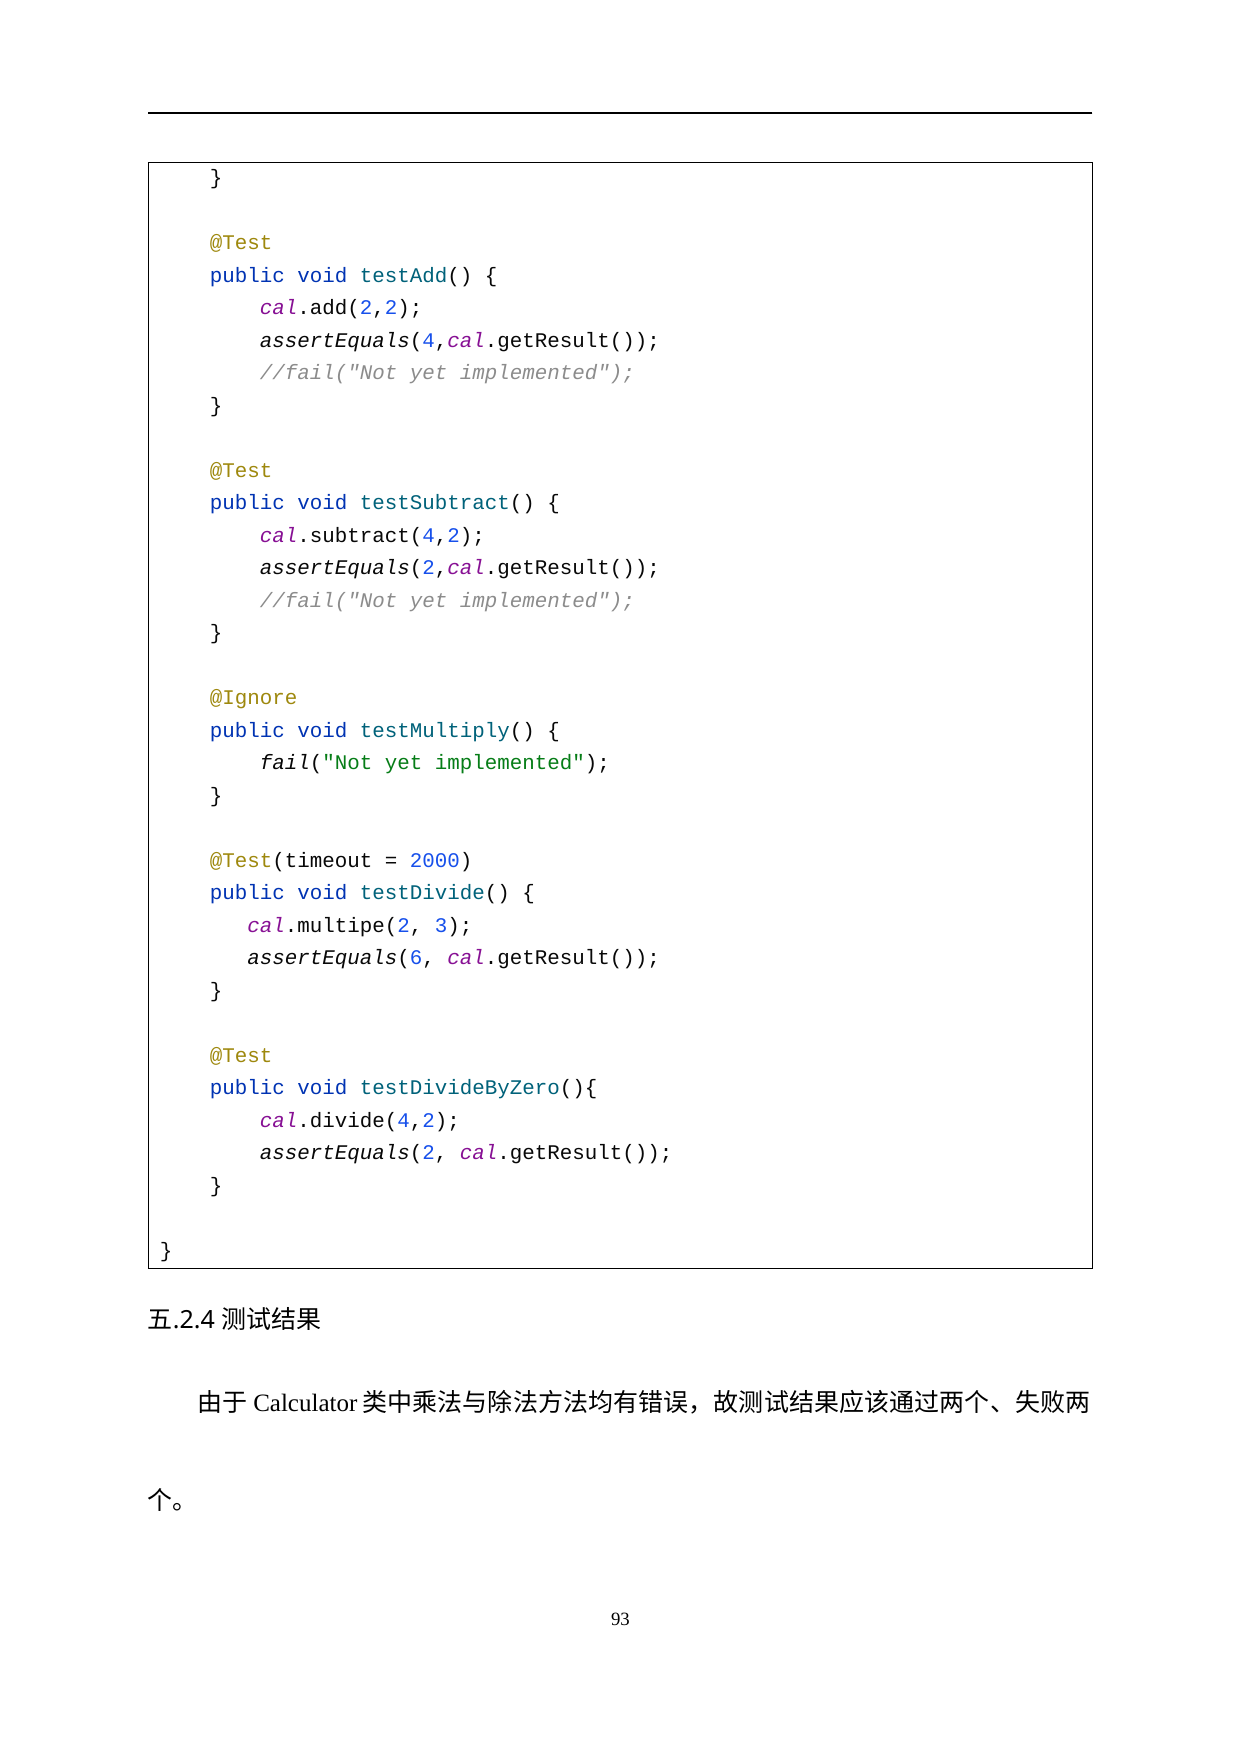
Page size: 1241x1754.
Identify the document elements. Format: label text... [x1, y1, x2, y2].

text 由于Calculator类中乘法与除法方法均有错误，故测试结果应该通过两个、失败两个。 [148, 1368, 1092, 1531]
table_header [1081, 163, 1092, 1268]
text 测试结果 [148, 1285, 1092, 1350]
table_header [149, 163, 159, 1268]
